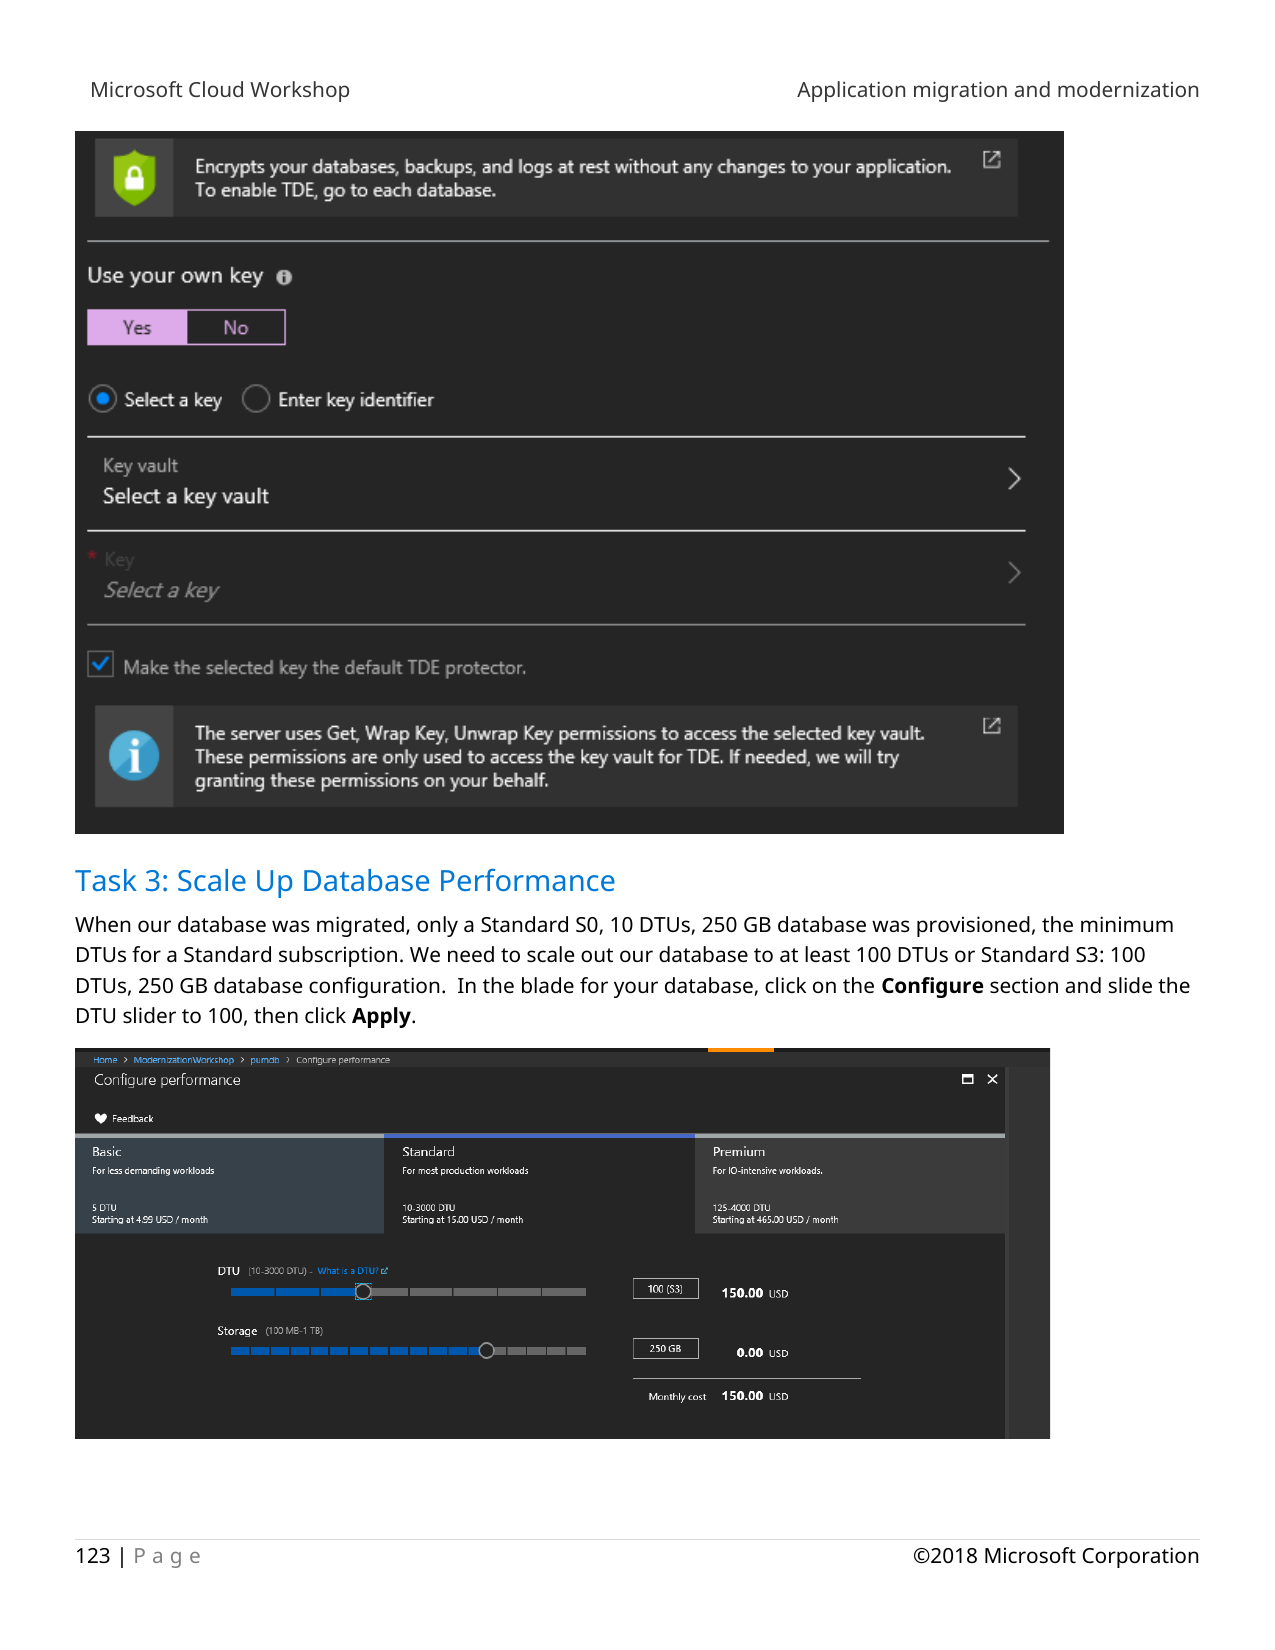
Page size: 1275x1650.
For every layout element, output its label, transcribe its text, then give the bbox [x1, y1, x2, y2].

picture [75, 1048, 1050, 1439]
subtitle Task 3: Scale Up Database Performance [75, 861, 1200, 900]
text When our database was migrated, only a Standard S0, 10 DTUs, 250 GB database was provisioned, the minimum DTUs for a Standard subscription. We need to scale out our database to at least 100 DTUs or Standard S3: 100 DTUs, 250 GB database configuration. In the blade for your database, click on the Configure section and slide the DTU slider to 100, then click Apply. [75, 910, 1200, 1030]
picture [75, 131, 1064, 834]
